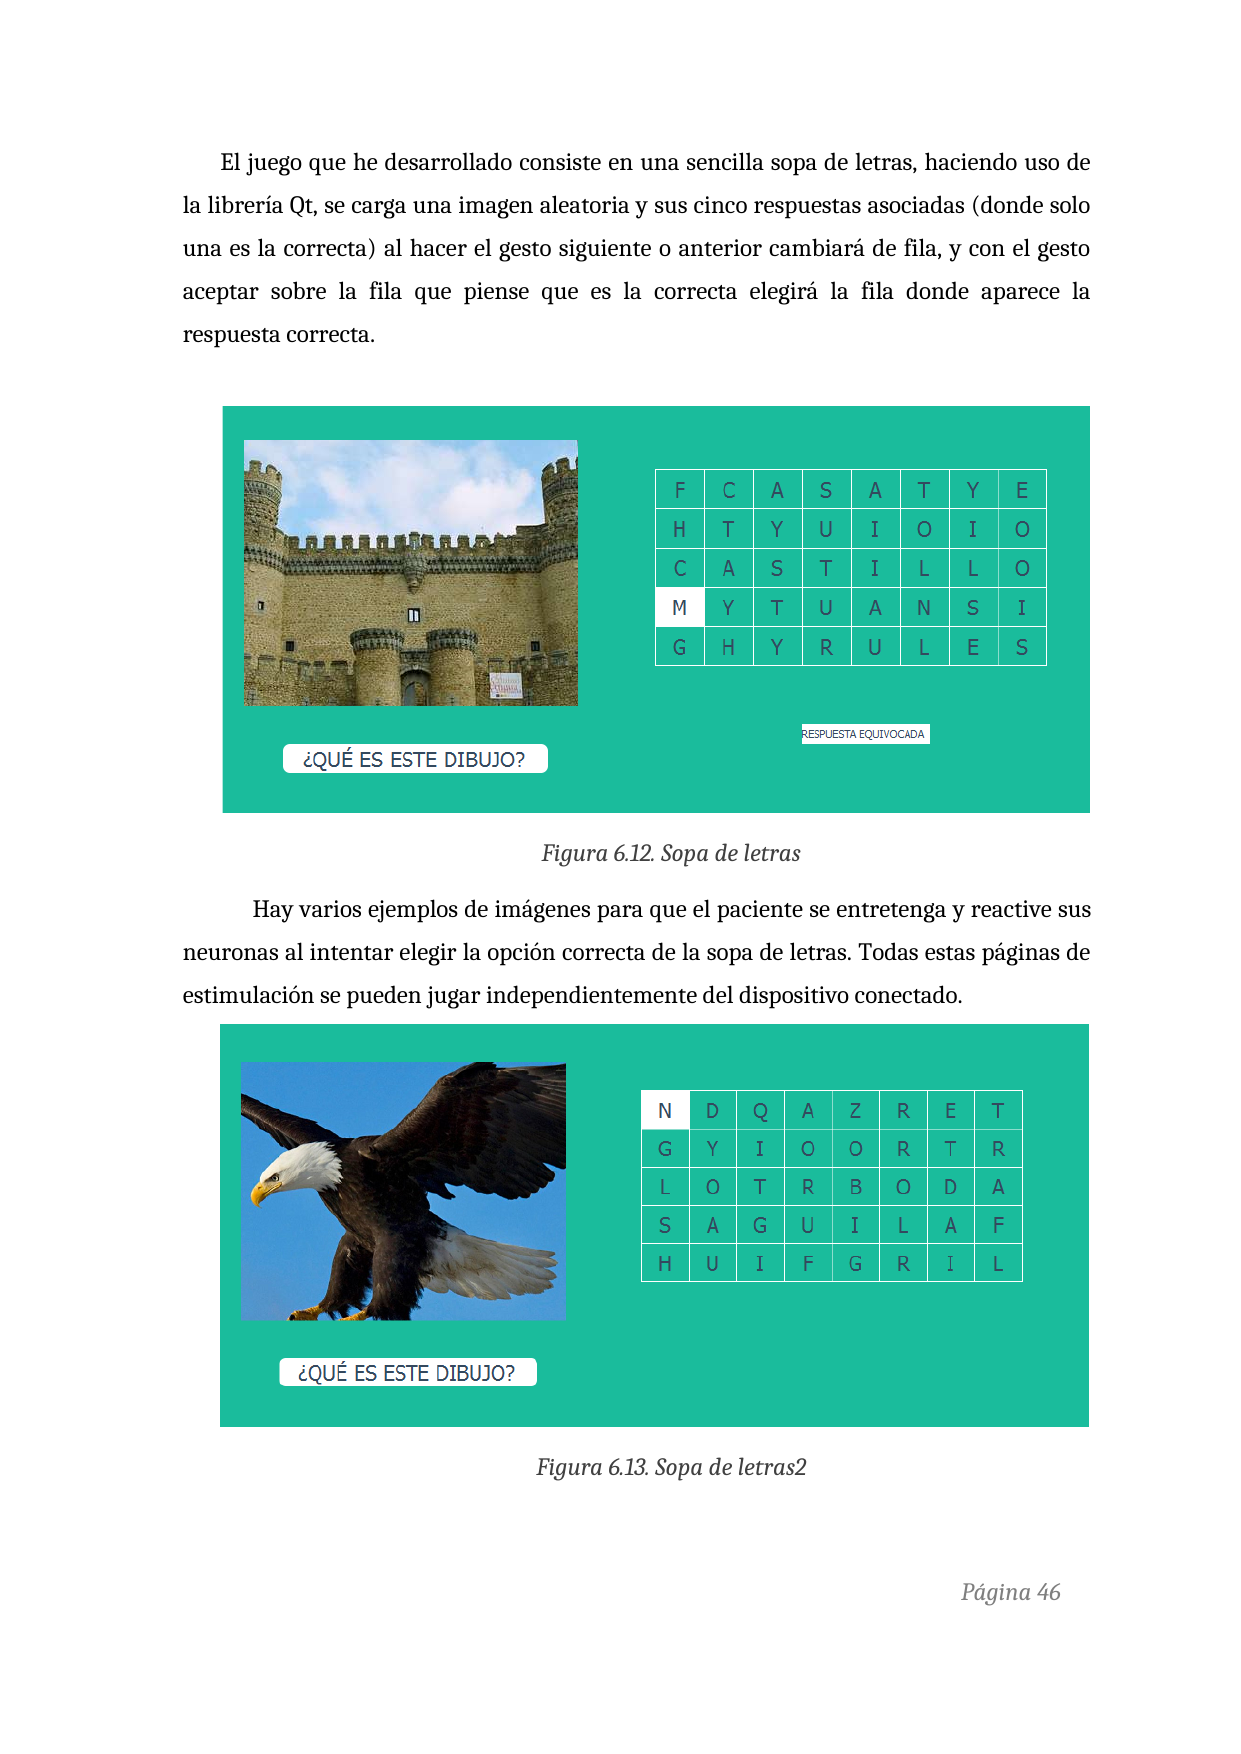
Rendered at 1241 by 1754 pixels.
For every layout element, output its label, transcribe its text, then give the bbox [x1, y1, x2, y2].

text Hay varios ejemplos de imágenes para que el paciente se entretenga y reactive sus neuronas al intentar elegir la opción correcta de la sopa de letras. Todas estas páginas de estimulación se pueden jugar independientemente del dispositivo conectado. [183, 895, 1092, 1010]
text Figura 6.12. Sopa de letras [252, 839, 1092, 868]
text Figura 6.13. Sopa de letras2 [252, 1453, 1092, 1482]
text El juego que he desarrollado consiste en una sencilla sopa de letras, haciendo uso de la librería Qt, se carga una imagen aleatoria y sus cinco respuestas asociadas (donde solo una es la correcta) al hacer el gesto siguiente o anterior cambiará de fila, y con el gesto aceptar sobre la fila que piense que es la correcta elegirá la fila donde aparece la respuesta correcta. [183, 148, 1092, 349]
picture [222, 406, 1090, 813]
picture [220, 1024, 1089, 1427]
